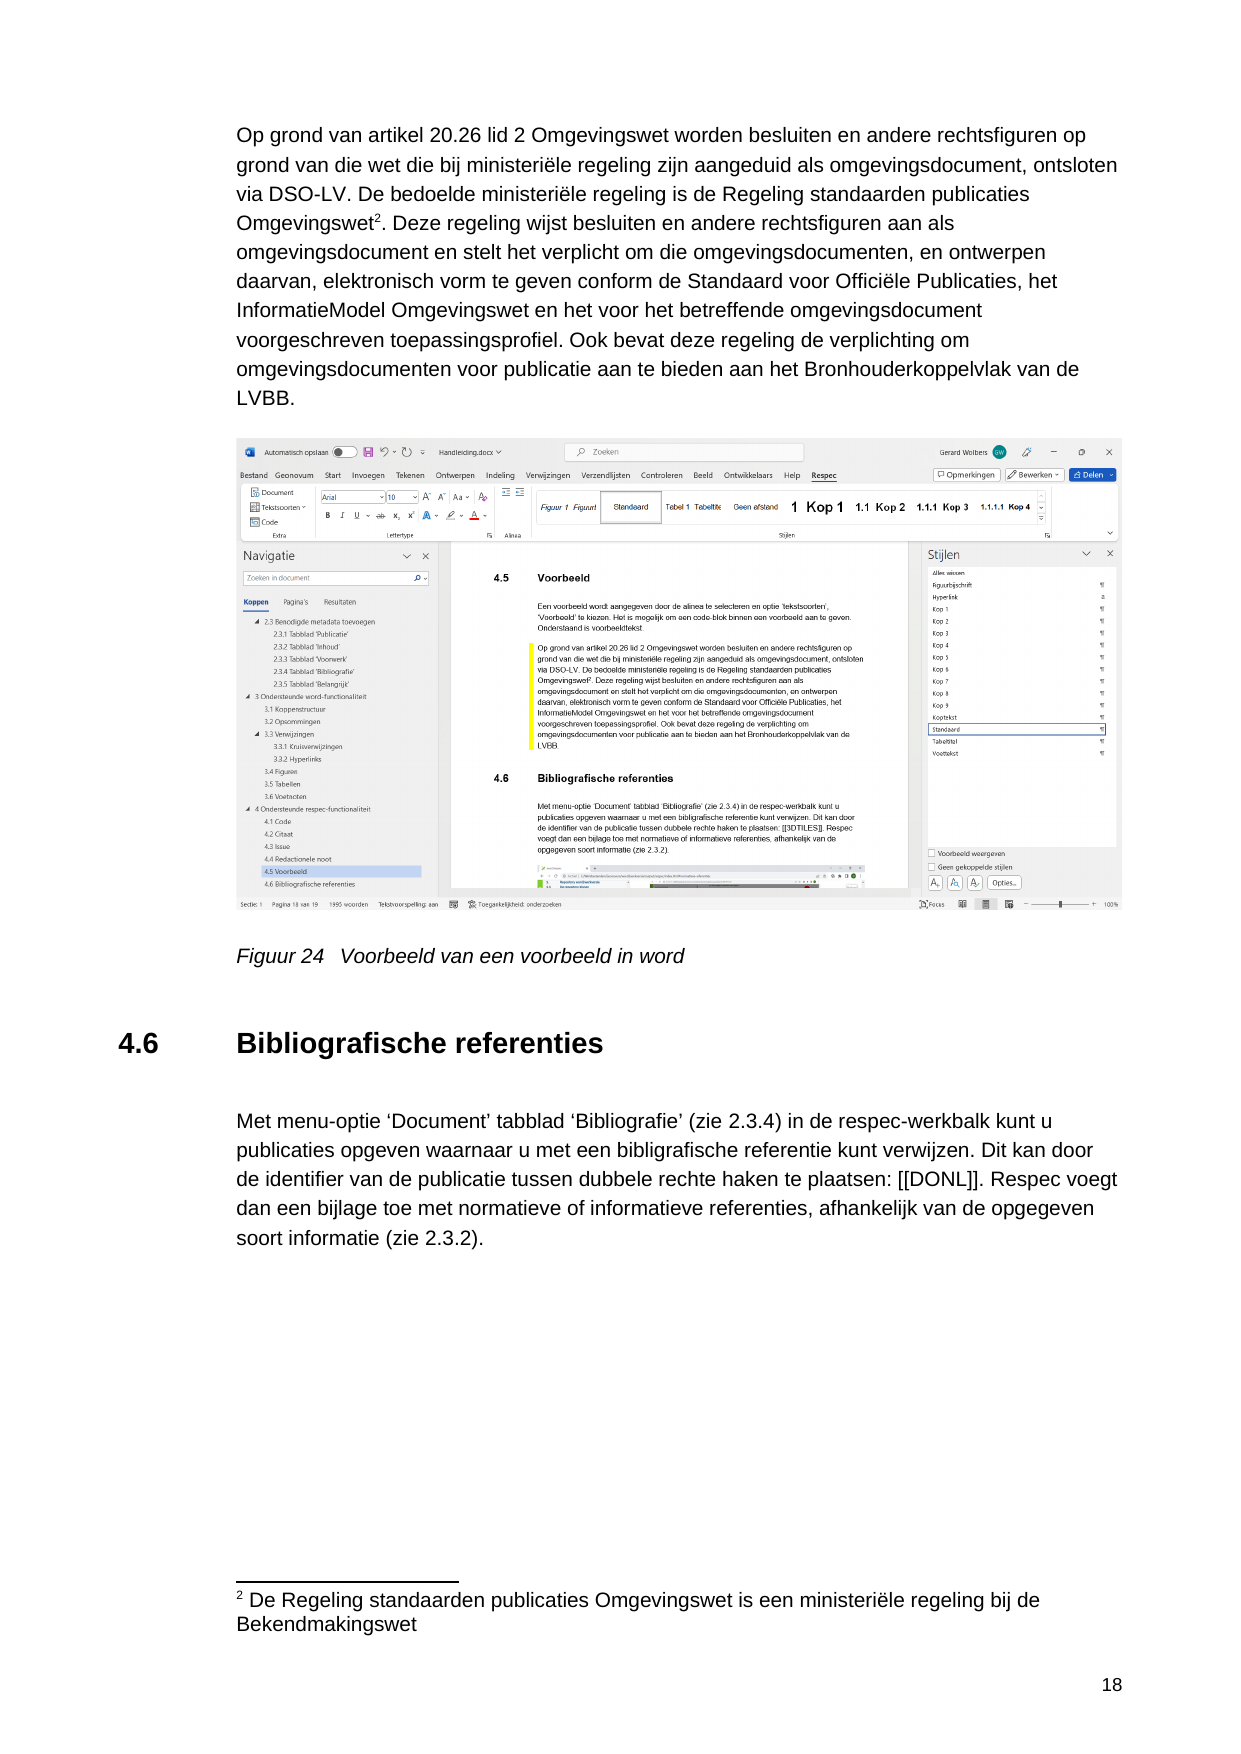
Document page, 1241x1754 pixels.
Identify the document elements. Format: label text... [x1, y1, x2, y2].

text Voorbeeld van een voorbeeld in word [236, 939, 1122, 968]
picture [236, 438, 1123, 910]
text Op grond van artikel 20.26 lid 2 Omgevingswet worden besluiten en andere rechtsfiguren op grond van die wet die bij ministeriële regeling zijn aangeduid als omgevingsdocument, ontsloten via DSO-LV. De bedoelde ministeriële regeling is de Regeling standaarden publicaties Omgevingswet. Deze regeling wijst besluiten en andere rechtsfiguren aan als omgevingsdocument en stelt het verplicht om die omgevingsdocumenten, en ontwerpen daarvan, elektronisch vorm te geven conform de Standaard voor Officiële Publicaties, het InformatieModel Omgevingswet en het voor het betreffende omgevingsdocument voorgeschreven toepassingsprofiel. Ook bevat deze regeling de verplichting om omgevingsdocumenten voor publicatie aan te bieden aan het Bronhouderkoppelvlak van de LVBB. [236, 118, 1122, 410]
subtitle Bibliografische referenties [118, 1026, 1122, 1060]
text Met menu-optie ‘Document’ tabblad ‘Bibliografie’ (zie 2.3.4) in de respec-werkbalk kunt u publicaties opgeven waarnaar u met een bibligrafische referentie kunt verwijzen. Dit kan door de identifier van de publicatie tussen dubbele rechte haken te plaatsen: [[DONL]]. Respec voegt dan een bijlage toe met normatieve of informatieve referenties, afhankelijk van de opgegeven soort informatie (zie 2.3.2). [236, 1103, 1122, 1249]
